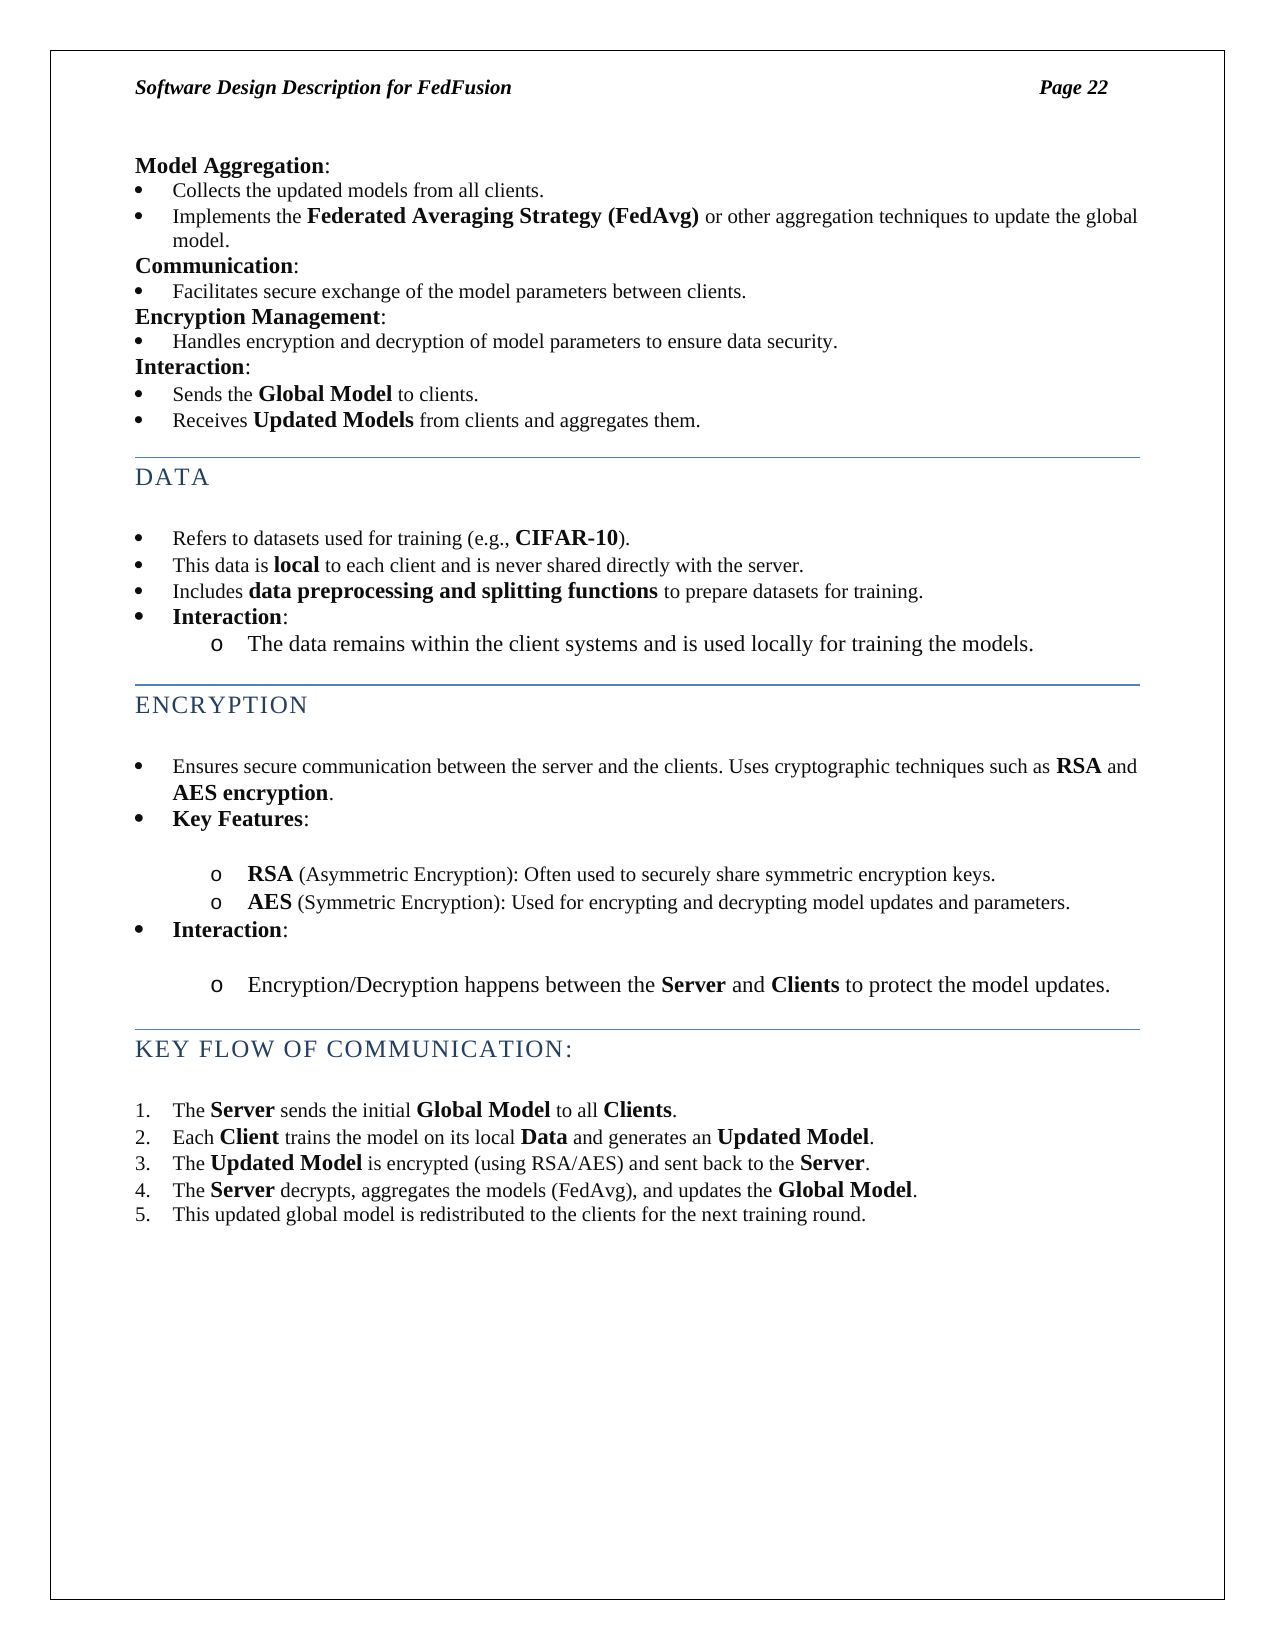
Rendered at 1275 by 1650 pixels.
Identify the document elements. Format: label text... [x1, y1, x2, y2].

list Each Client trains the model on its local Data and generates an Updated Model. [135, 1123, 1140, 1149]
list Facilitates secure exchange of the model parameters between clients. [135, 279, 1140, 303]
subtitle Encryption [135, 686, 1140, 719]
list Key Features: [135, 805, 1140, 831]
list Implements the Federated Averaging Strategy (FedAvg) or other aggregation techniques to update the global model. [135, 202, 1140, 252]
list Ensures secure communication between the server and the clients. Uses cryptographic techniques such as RSA and AES encryption. [135, 752, 1140, 805]
list Interaction: [135, 916, 1140, 942]
subtitle Data [135, 458, 1140, 491]
subtitle Key Flow of Communication: [135, 1030, 1140, 1063]
text Model Aggregation: [135, 152, 1140, 178]
list Includes data preprocessing and splitting functions to prepare datasets for training. [135, 577, 1140, 603]
list The Server decrypts, aggregates the models (FedAvg), and updates the Global Model. [135, 1176, 1140, 1202]
list RSA (Asymmetric Encryption): Often used to securely share symmetric encryption keys. [210, 861, 1140, 888]
list Sends the Global Model to clients. [135, 380, 1140, 406]
text Interaction: [135, 353, 1140, 380]
list Interaction: [135, 603, 1140, 630]
list The data remains within the client systems and is used locally for training the models. [210, 630, 1140, 658]
list Encryption/Decryption happens between the Server and Clients to protect the model updates. [210, 971, 1140, 999]
list The Updated Model is encrypted (using RSA/AES) and sent back to the Server. [135, 1149, 1140, 1176]
list Receives Updated Models from clients and aggregates them. [135, 406, 1140, 432]
list Refers to datasets used for training (e.g., CIFAR-10). [135, 524, 1140, 551]
text Communication: [135, 252, 1140, 279]
list Collects the updated models from all clients. [135, 178, 1140, 202]
list AES (Symmetric Encryption): Used for encrypting and decrypting model updates and parameters. [210, 888, 1140, 916]
list The Server sends the initial Global Model to all Clients. [135, 1097, 1140, 1123]
list This data is local to each client and is never shared directly with the server. [135, 551, 1140, 577]
list This updated global model is redistributed to the clients for the next training round. [135, 1202, 1140, 1226]
text Encryption Management: [135, 303, 1140, 329]
list Handles encryption and decryption of model parameters to ensure data security. [135, 329, 1140, 353]
